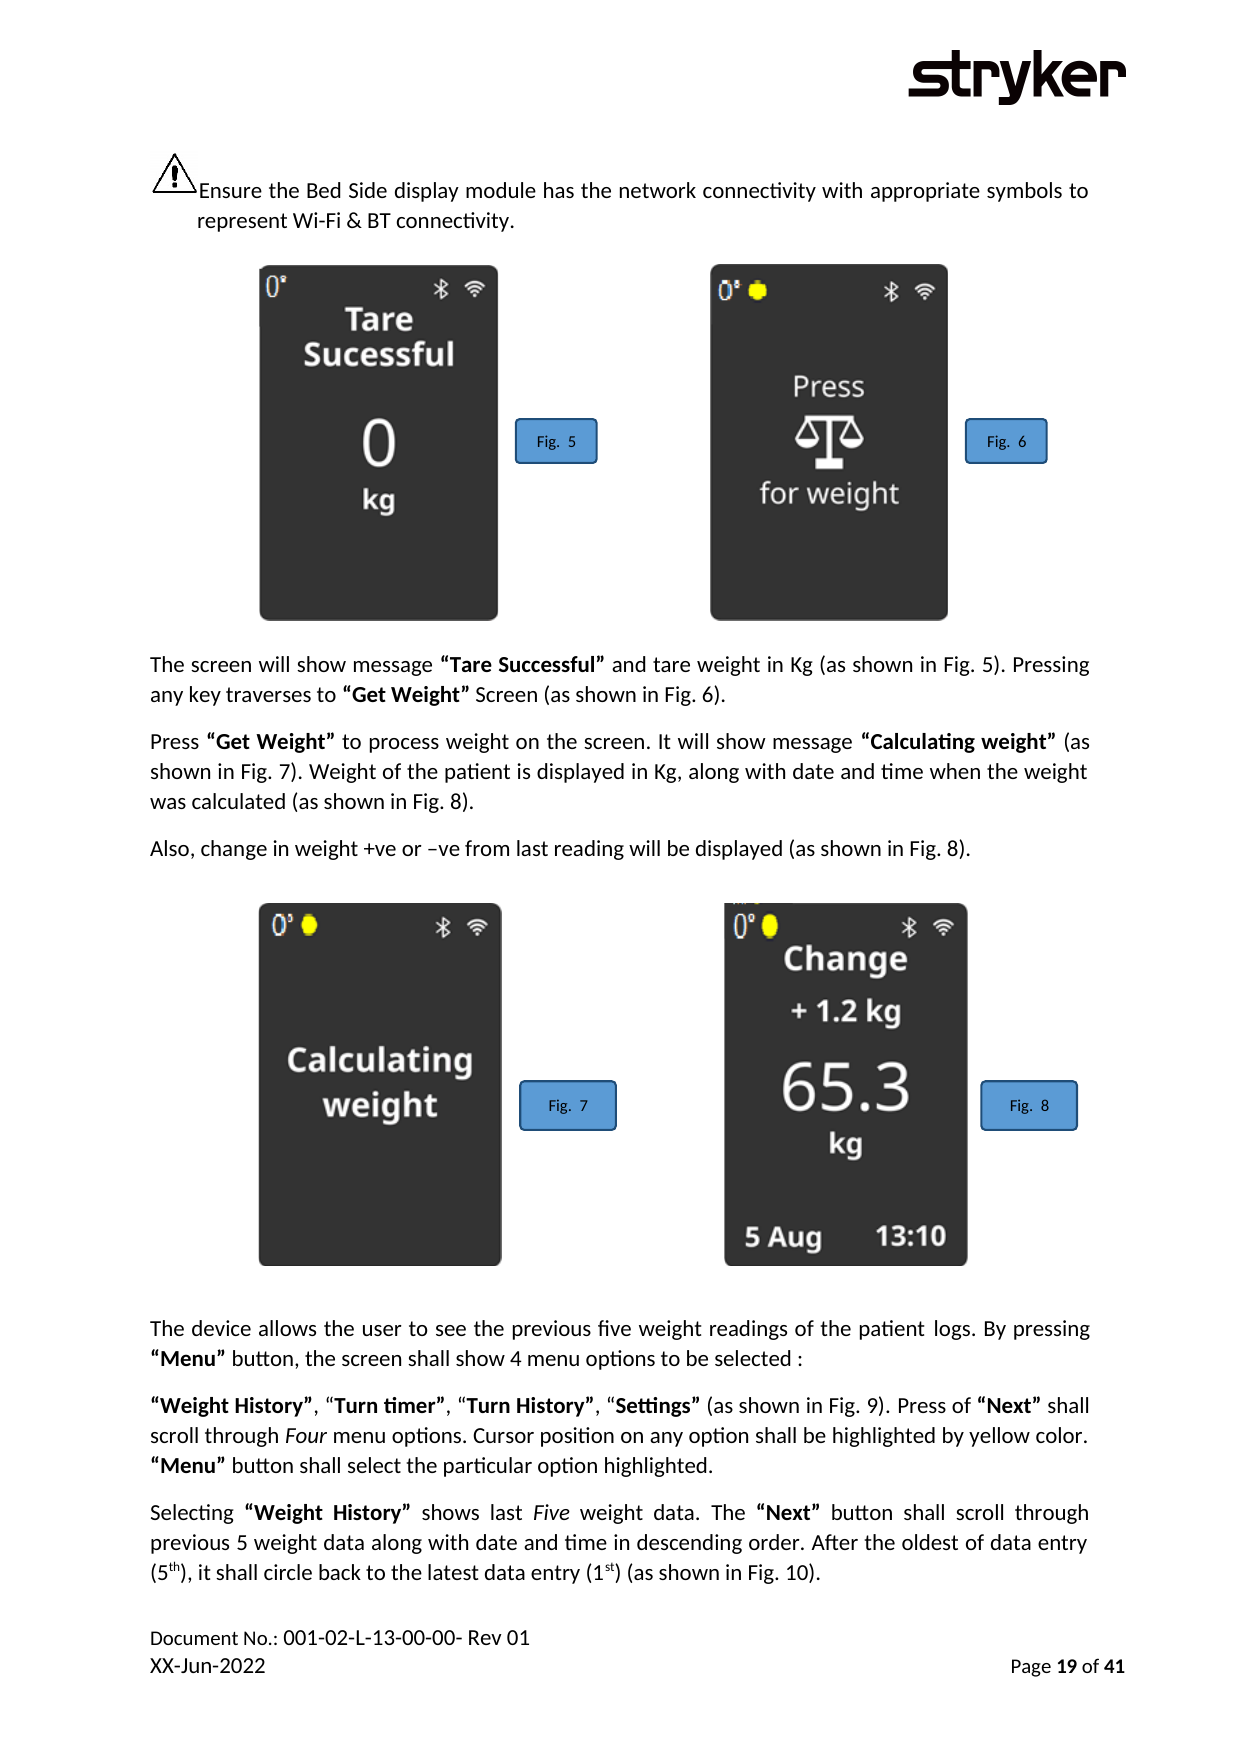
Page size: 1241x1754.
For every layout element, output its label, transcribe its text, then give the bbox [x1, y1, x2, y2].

text “Weight History”, “Turn timer”, “Turn History”, “Settings” (as shown in Fig. 9). Press of “Next” shall scroll through Four menu options. Cursor position on any option shall be highlighted by yellow color. “Menu” button shall select the particular option highlighted. [150, 1391, 1090, 1479]
picture [710, 264, 948, 621]
picture [150, 150, 199, 199]
text Ensure the Bed Side display module has the network connectivity with appropriate symbols to represent Wi-Fi & BT connectivity. [150, 150, 1090, 234]
picture [724, 903, 968, 1266]
picture [908, 50, 1126, 105]
text Selecting “Weight History” shows last Five weight data. The “Next” button shall scroll through previous 5 weight data along with date and time in descending order. After the oldest of data entry (5th), it shall circle back to the latest data entry (1st) (as shown in Fig. 10). [150, 1498, 1090, 1587]
picture [259, 265, 499, 621]
text The device allows the user to see the previous five weight readings of the patient logs. By pressing “Menu” button, the screen shall show 4 menu options to be selected : [150, 1314, 1090, 1372]
text The screen will show message “Tare Successful” and tare weight in Kg (as shown in Fig. 5). Pressing any key traverses to “Get Weight” Screen (as shown in Fig. 6). [150, 650, 1090, 708]
picture [258, 903, 502, 1266]
text Also, change in weight +ve or –ve from last reading will be displayed (as shown in Fig. 8). [150, 834, 1090, 862]
text Press “Get Weight” to process weight on the screen. It will show message “Calculating weight” (as shown in Fig. 7). Weight of the patient is displayed in Kg, along with date and time when the weight was calculated (as shown in Fig. 8). [150, 727, 1090, 815]
